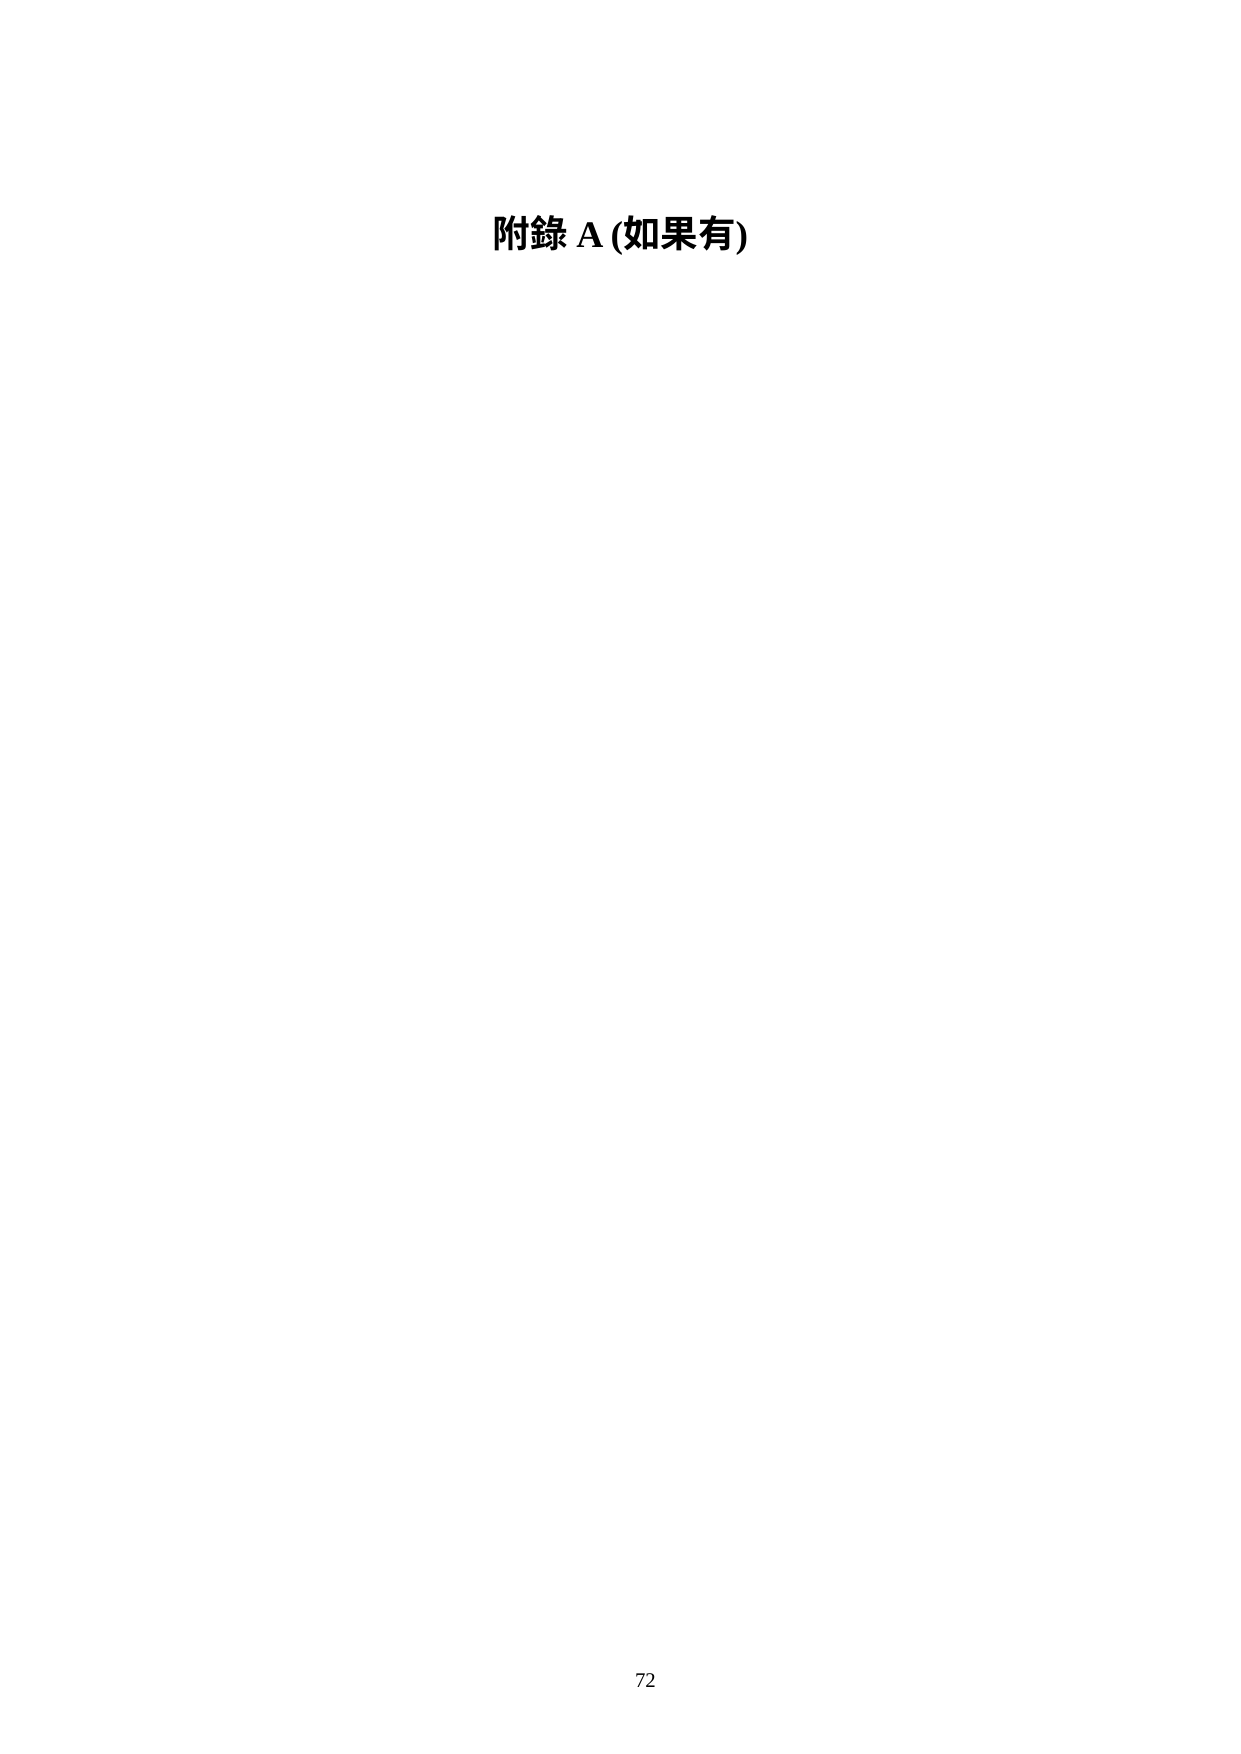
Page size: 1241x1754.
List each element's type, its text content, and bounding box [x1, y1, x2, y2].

subtitle 附錄 A (如果有) [177, 194, 1063, 269]
